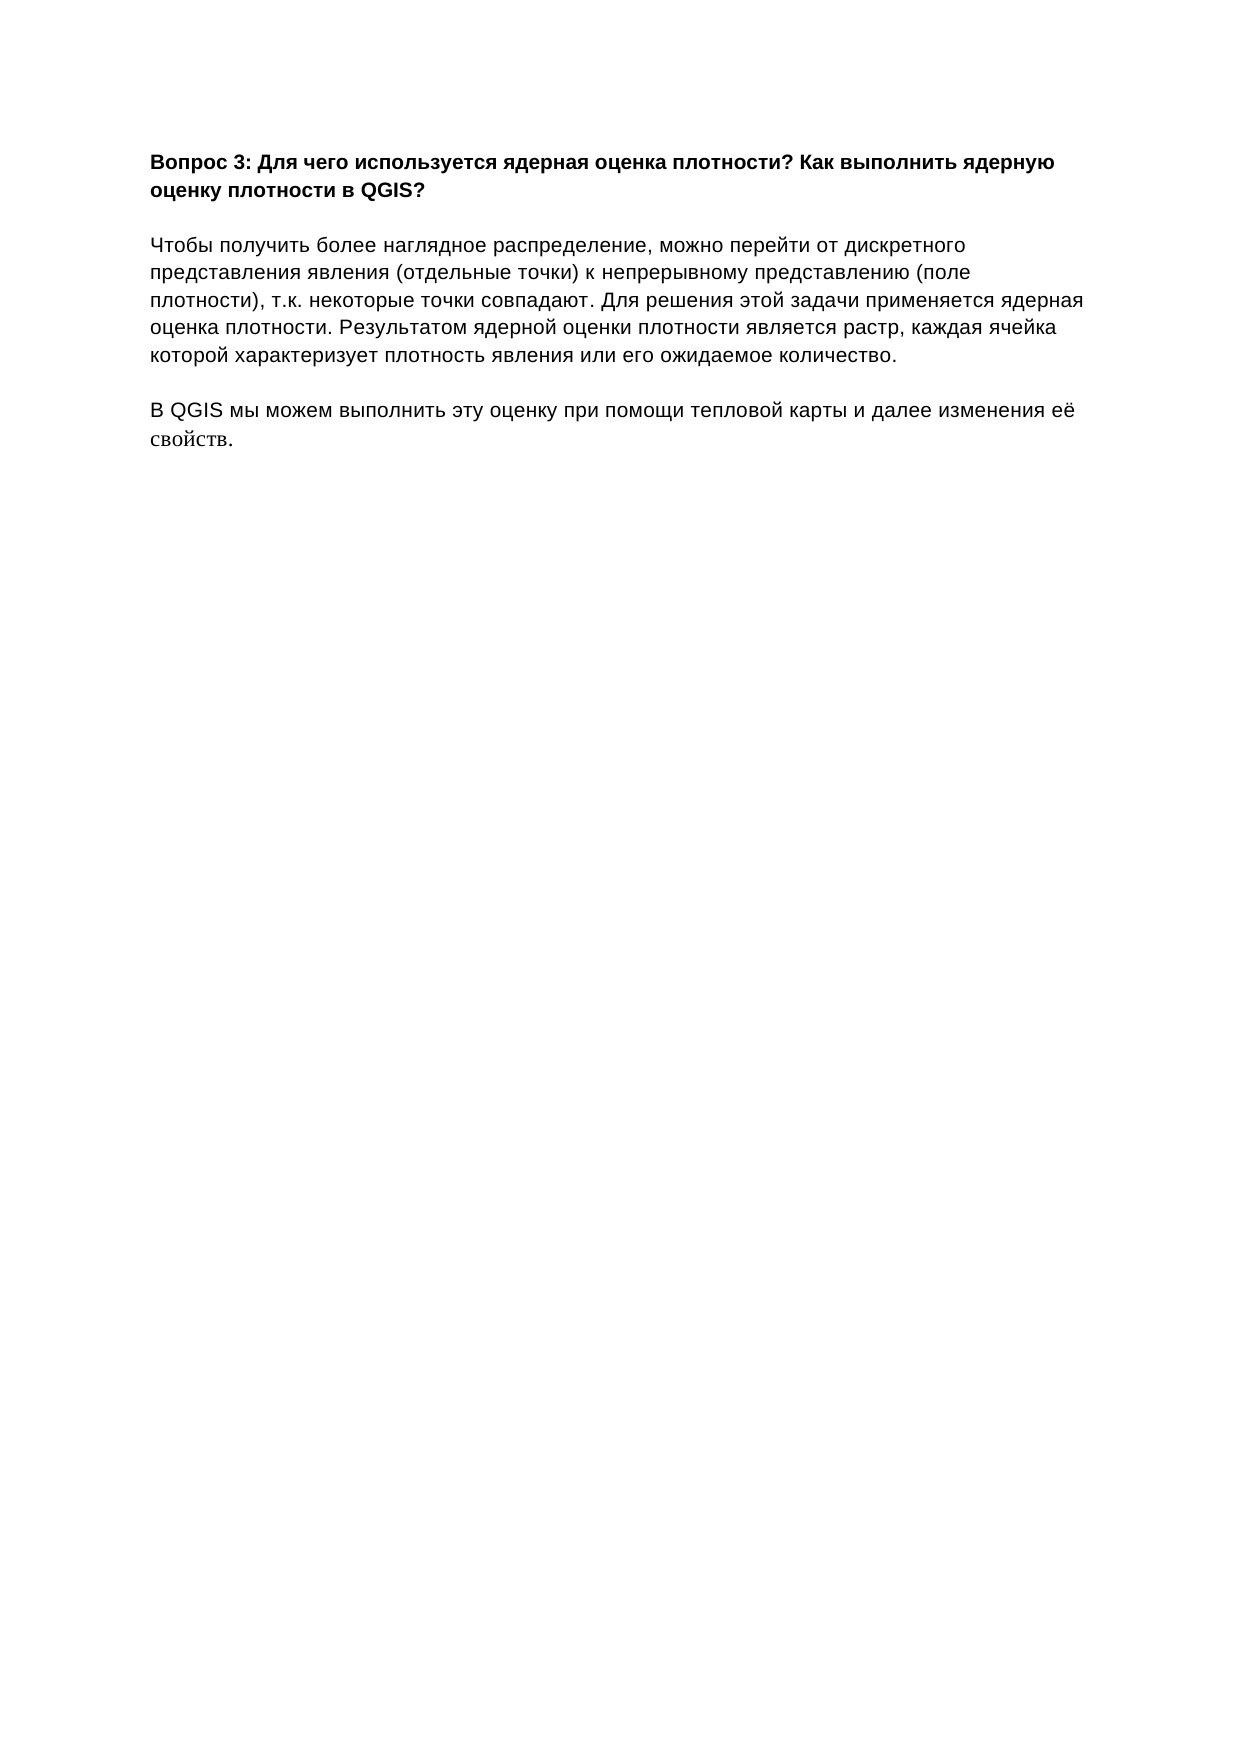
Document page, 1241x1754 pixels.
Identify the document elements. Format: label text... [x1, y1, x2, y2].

text В QGIS мы можем выполнить эту оценку при помощи тепловой карты и далее изменения её свойств. [150, 397, 1090, 452]
text Чтобы получить более наглядное распределение, можно перейти от дискретного представления явления (отдельные точки) к непрерывному представлению (поле плотности), т.к. некоторые точки совпадают. Для решения этой задачи применяется ядерная оценка плотности. Результатом ядерной оценки плотности является растр, каждая ячейка которой характеризует плотность явления или его ожидаемое количество. [150, 232, 1090, 366]
text Вопрос 3: Для чего используется ядерная оценка плотности? Как выполнить ядерную оценку плотности в QGIS? [150, 150, 1090, 201]
